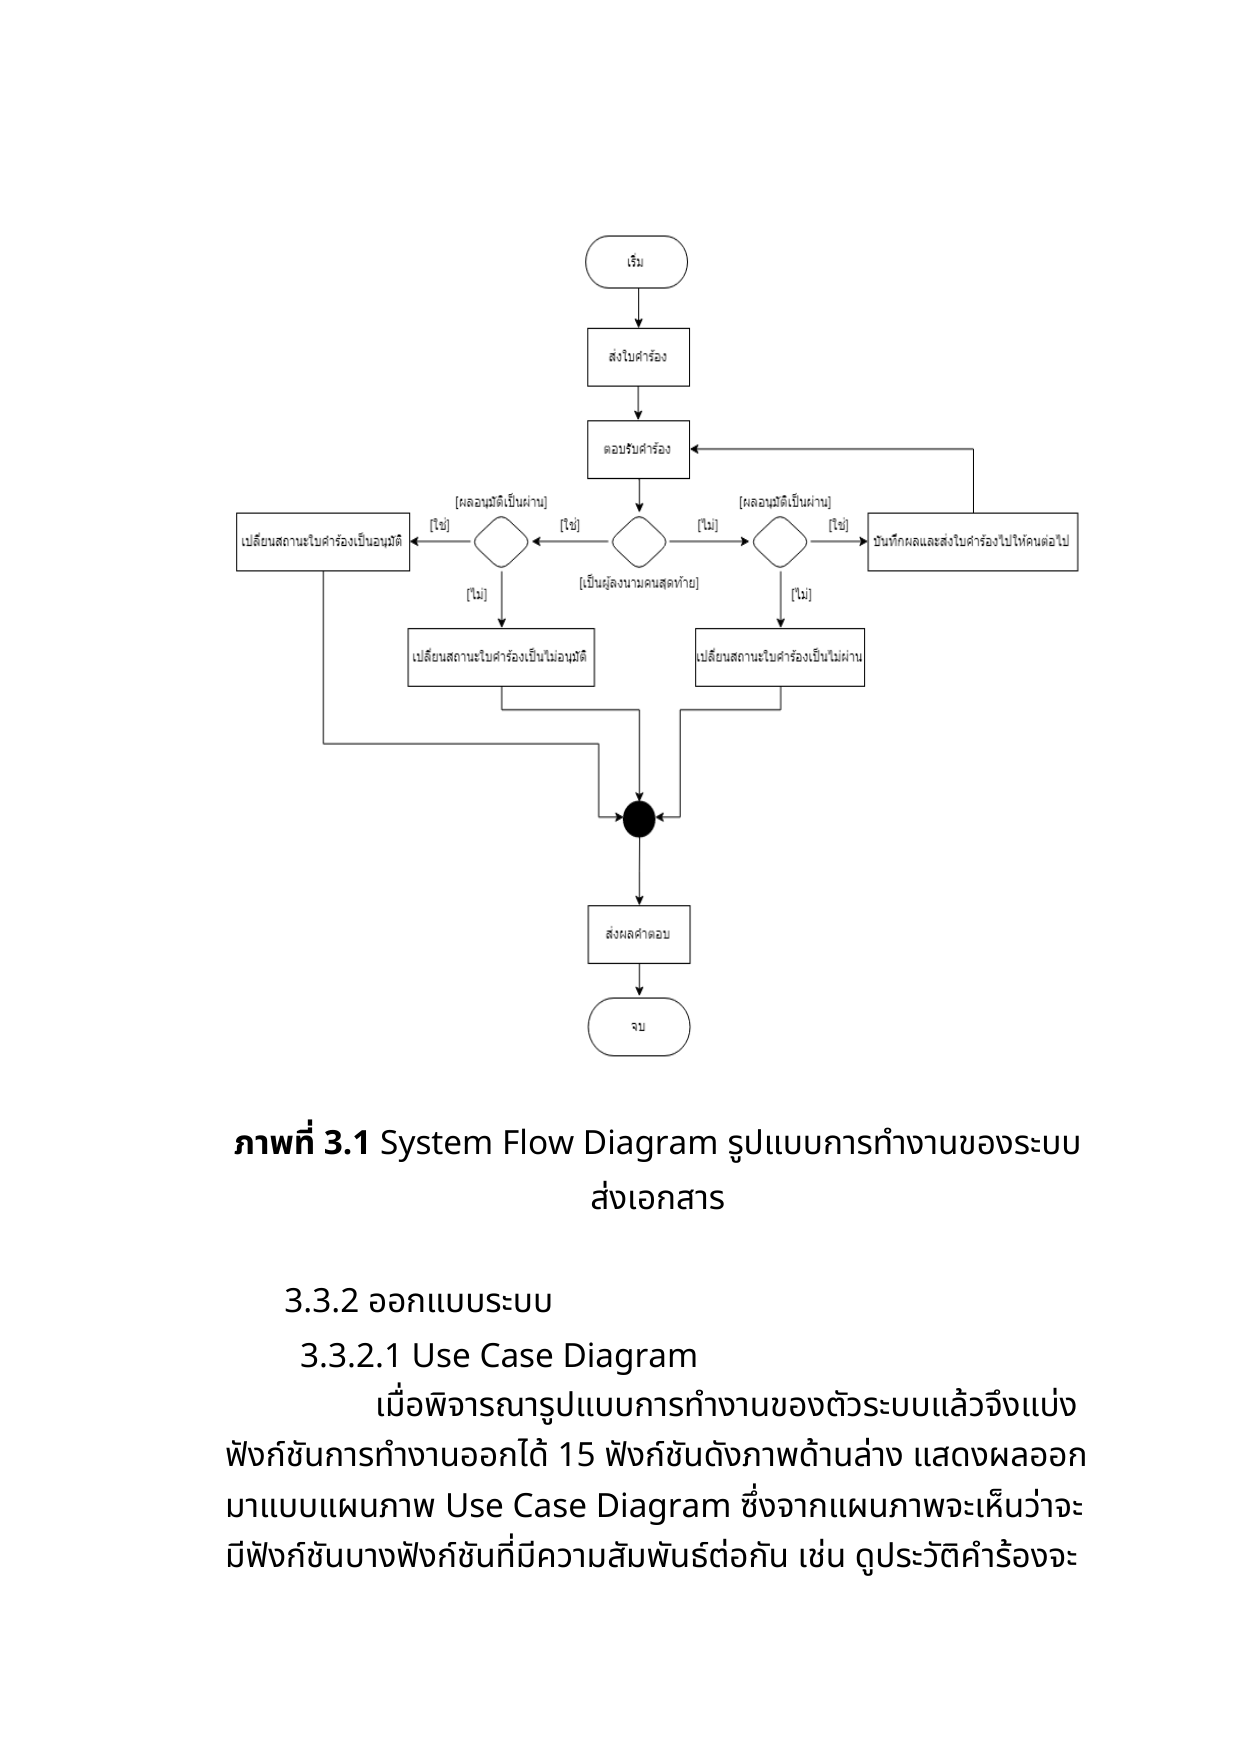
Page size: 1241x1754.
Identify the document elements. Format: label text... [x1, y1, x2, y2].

picture [226, 225, 1089, 1068]
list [225, 1381, 1090, 1583]
list ภาพที่ 3.1 System Flow Diagram รูปแบบการทำงานของระบบส่งเอกสาร [225, 1119, 1090, 1224]
text 3.3.2 ออกแบบระบบ [284, 1277, 1090, 1328]
text 3.3.2.1 Use Case Diagram [225, 1332, 1090, 1377]
